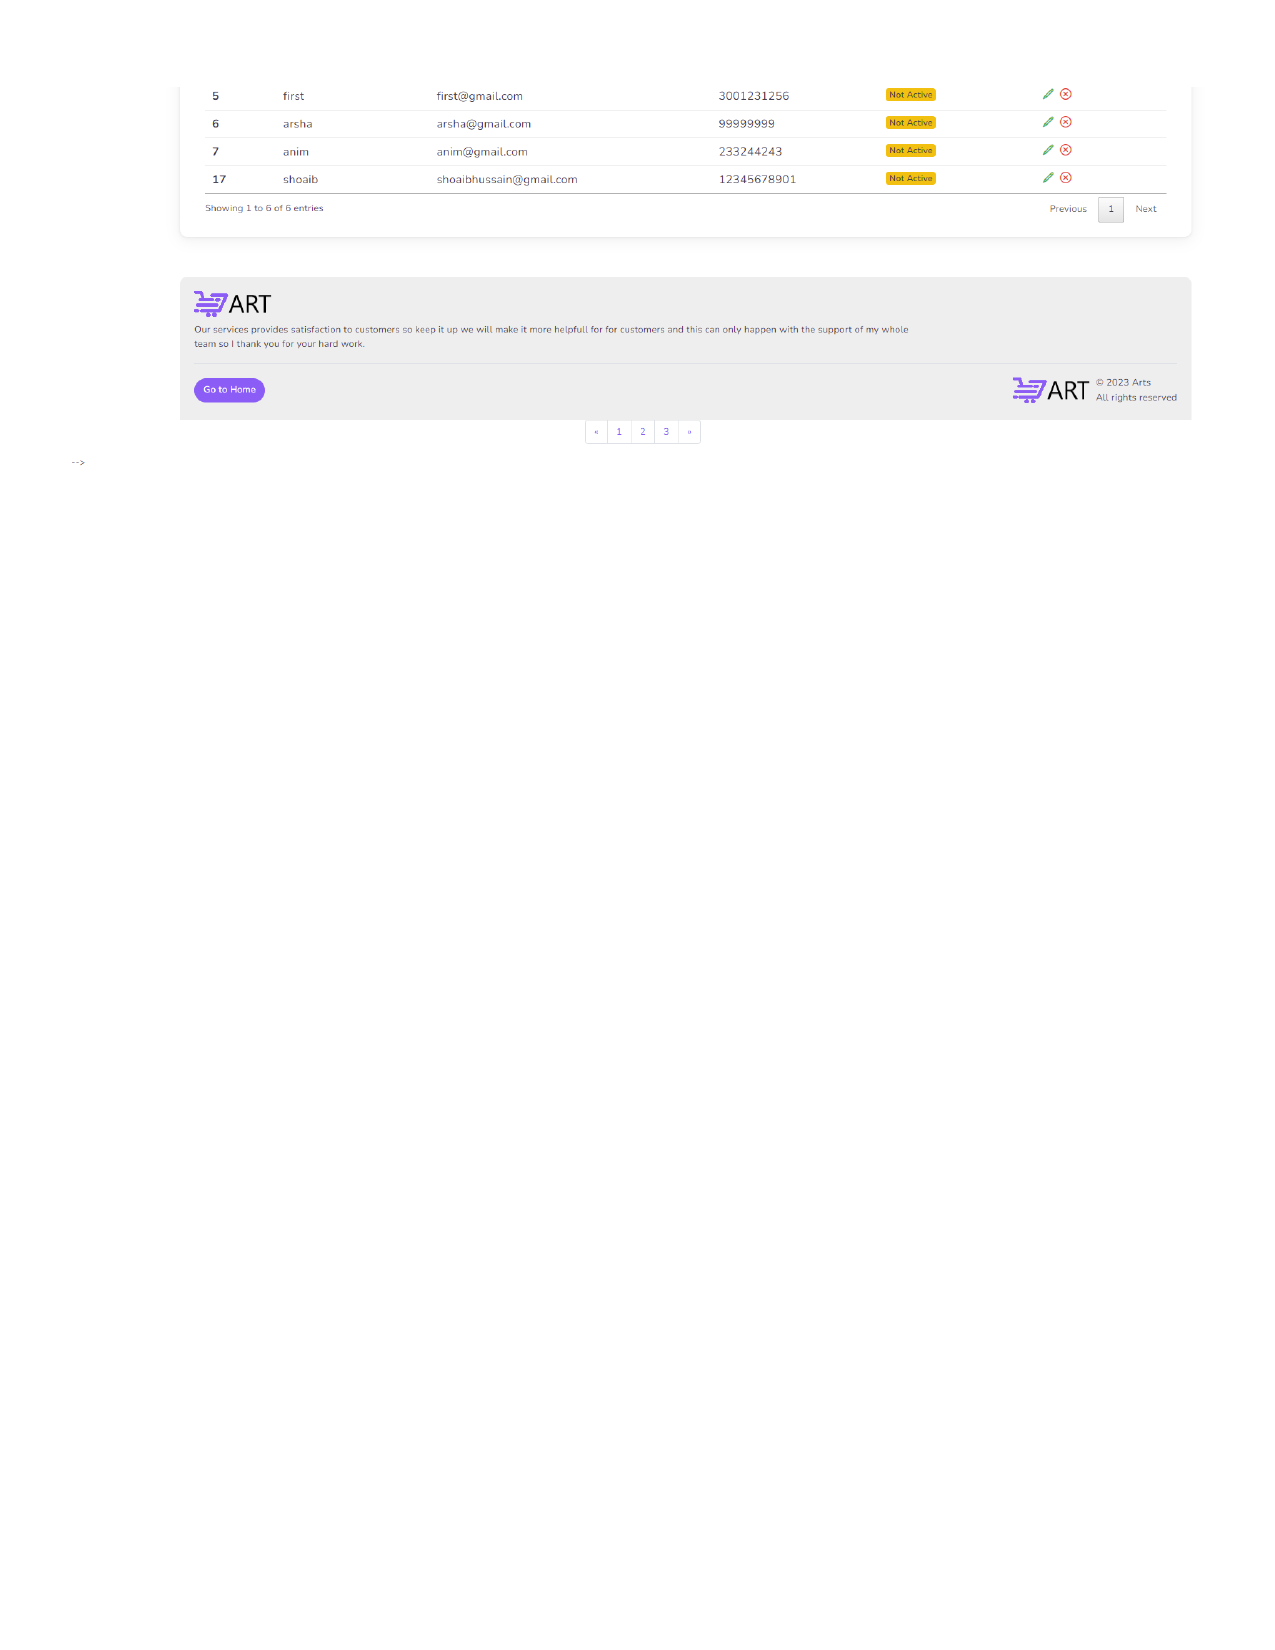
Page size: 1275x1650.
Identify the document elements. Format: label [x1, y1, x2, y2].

picture [72, 87, 1214, 470]
